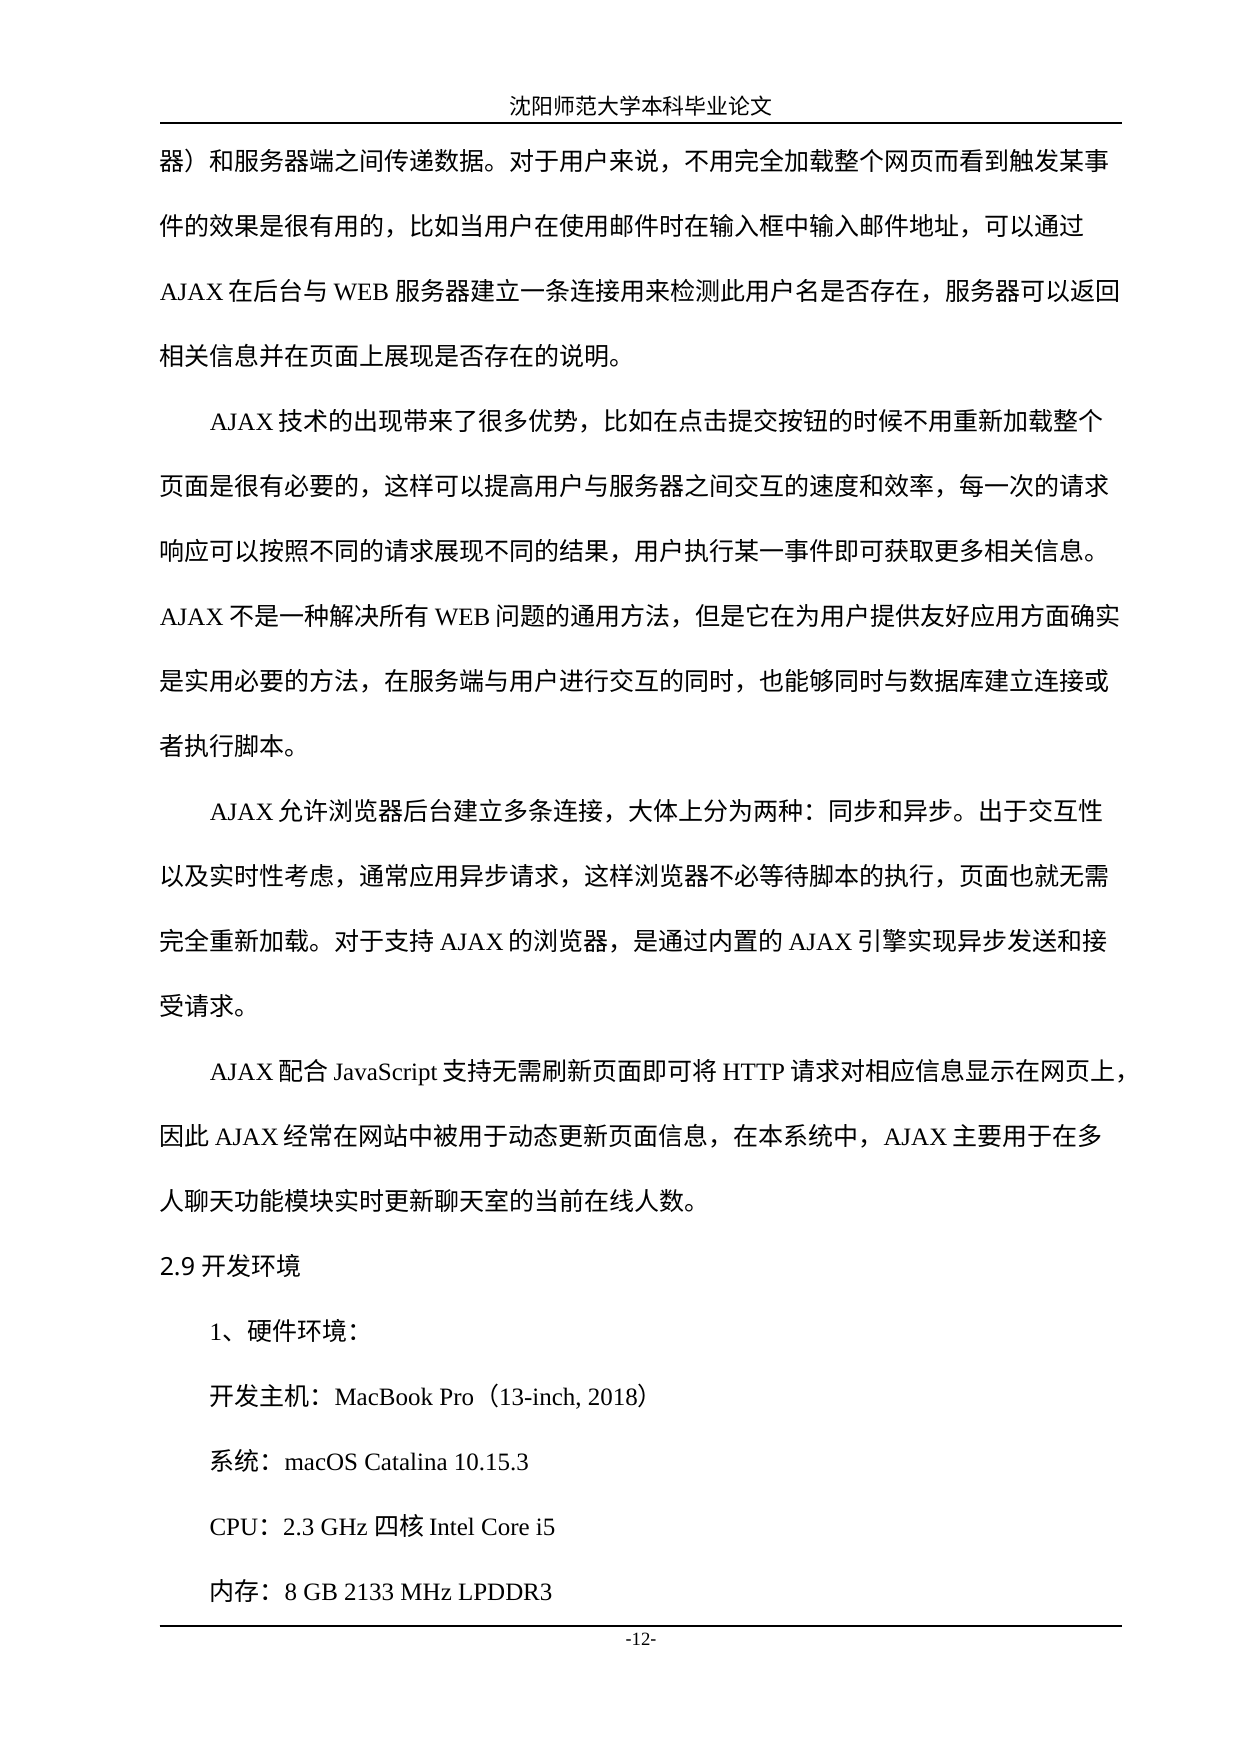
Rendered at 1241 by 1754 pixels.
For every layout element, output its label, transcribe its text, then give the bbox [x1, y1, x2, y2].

text 系统：macOS Catalina 10.15.3 [159, 1427, 1122, 1492]
subtitle 2.9 开发环境 [159, 1232, 1122, 1297]
text AJAX配合JavaScript支持无需刷新页面即可将HTTP请求对相应信息显示在网页上，因此AJAX经常在网站中被用于动态更新页面信息，在本系统中，AJAX主要用于在多人聊天功能模块实时更新聊天室的当前在线人数。 [159, 1037, 1122, 1232]
text 内存：8 GB 2133 MHz LPDDR3 [159, 1557, 1122, 1622]
text AJAX允许浏览器后台建立多条连接，大体上分为两种：同步和异步。出于交互性以及实时性考虑，通常应用异步请求，这样浏览器不必等待脚本的执行，页面也就无需完全重新加载。对于支持AJAX的浏览器，是通过内置的AJAX引擎实现异步发送和接受请求。 [159, 777, 1122, 1037]
text CPU：2.3 GHz 四核Intel Core i5 [159, 1492, 1122, 1557]
text AJAX技术的出现带来了很多优势，比如在点击提交按钮的时候不用重新加载整个页面是很有必要的，这样可以提高用户与服务器之间交互的速度和效率，每一次的请求响应可以按照不同的请求展现不同的结果，用户执行某一事件即可获取更多相关信息。AJAX 不是一种解决所有WEB问题的通用方法，但是它在为用户提供友好应用方面确实是实用必要的方法，在服务端与用户进行交互的同时，也能够同时与数据库建立连接或者执行脚本。 [159, 387, 1122, 777]
text 1、硬件环境： [159, 1297, 1122, 1362]
text 开发主机：MacBook Pro（13-inch, 2018） [159, 1362, 1122, 1427]
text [159, 127, 1122, 387]
